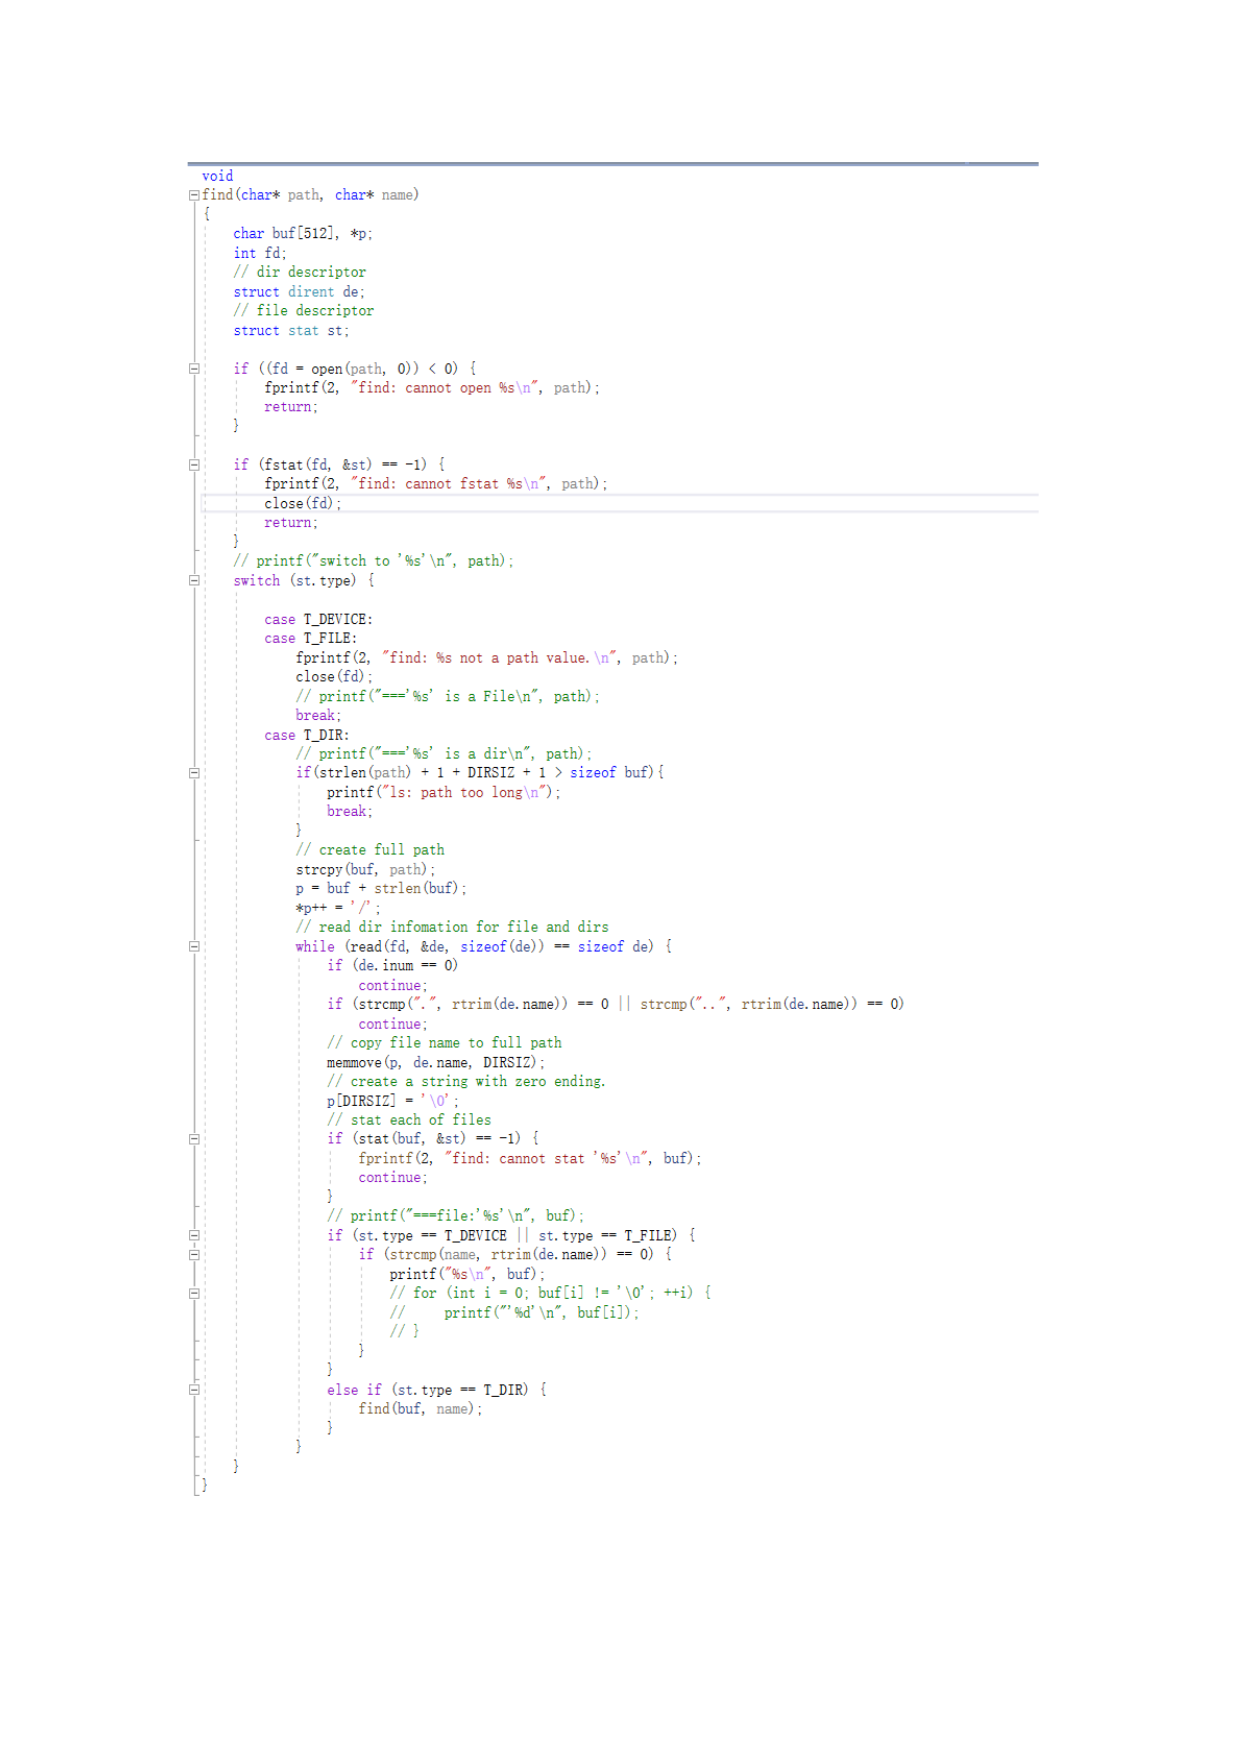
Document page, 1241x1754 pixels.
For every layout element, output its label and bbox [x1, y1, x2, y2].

picture [187, 162, 1039, 1496]
